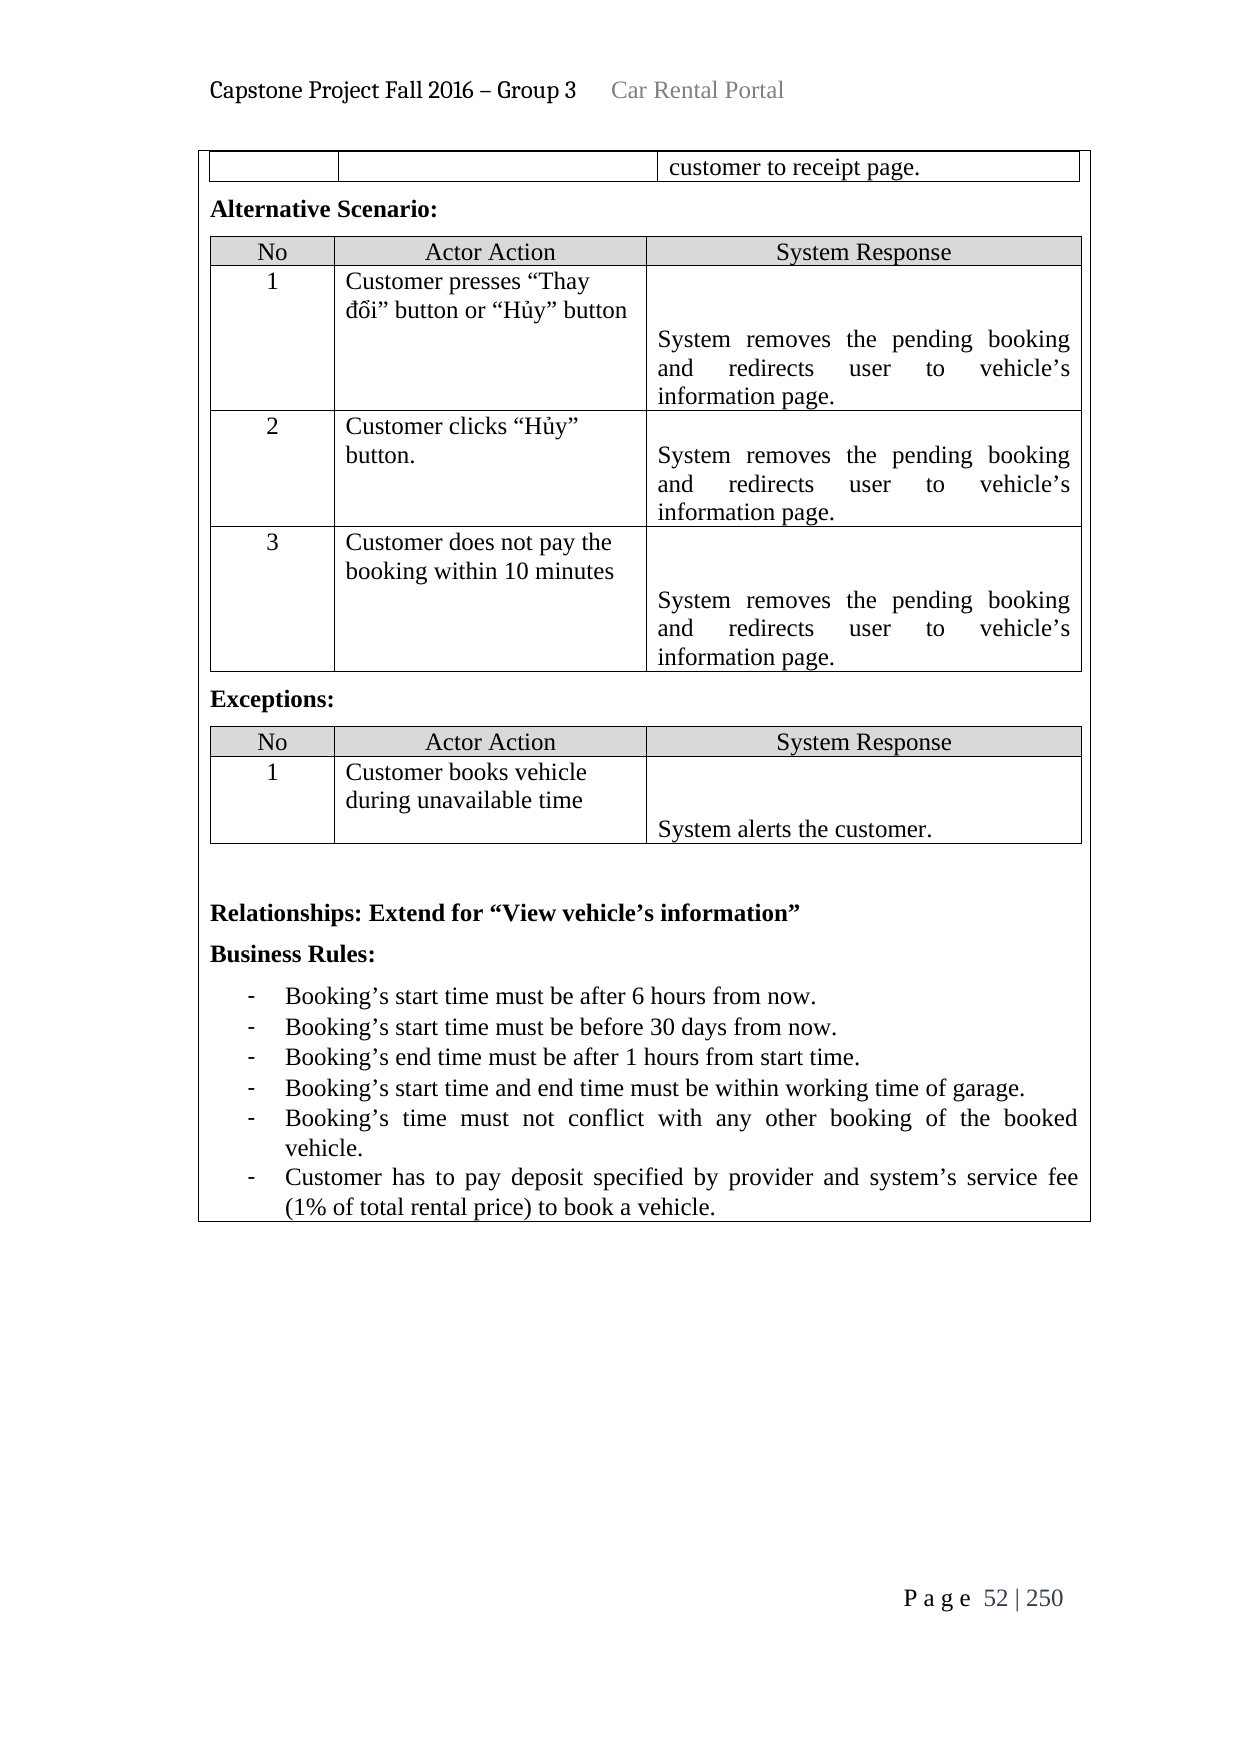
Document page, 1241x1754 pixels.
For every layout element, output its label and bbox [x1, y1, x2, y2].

table_cell [199, 151, 1090, 1221]
